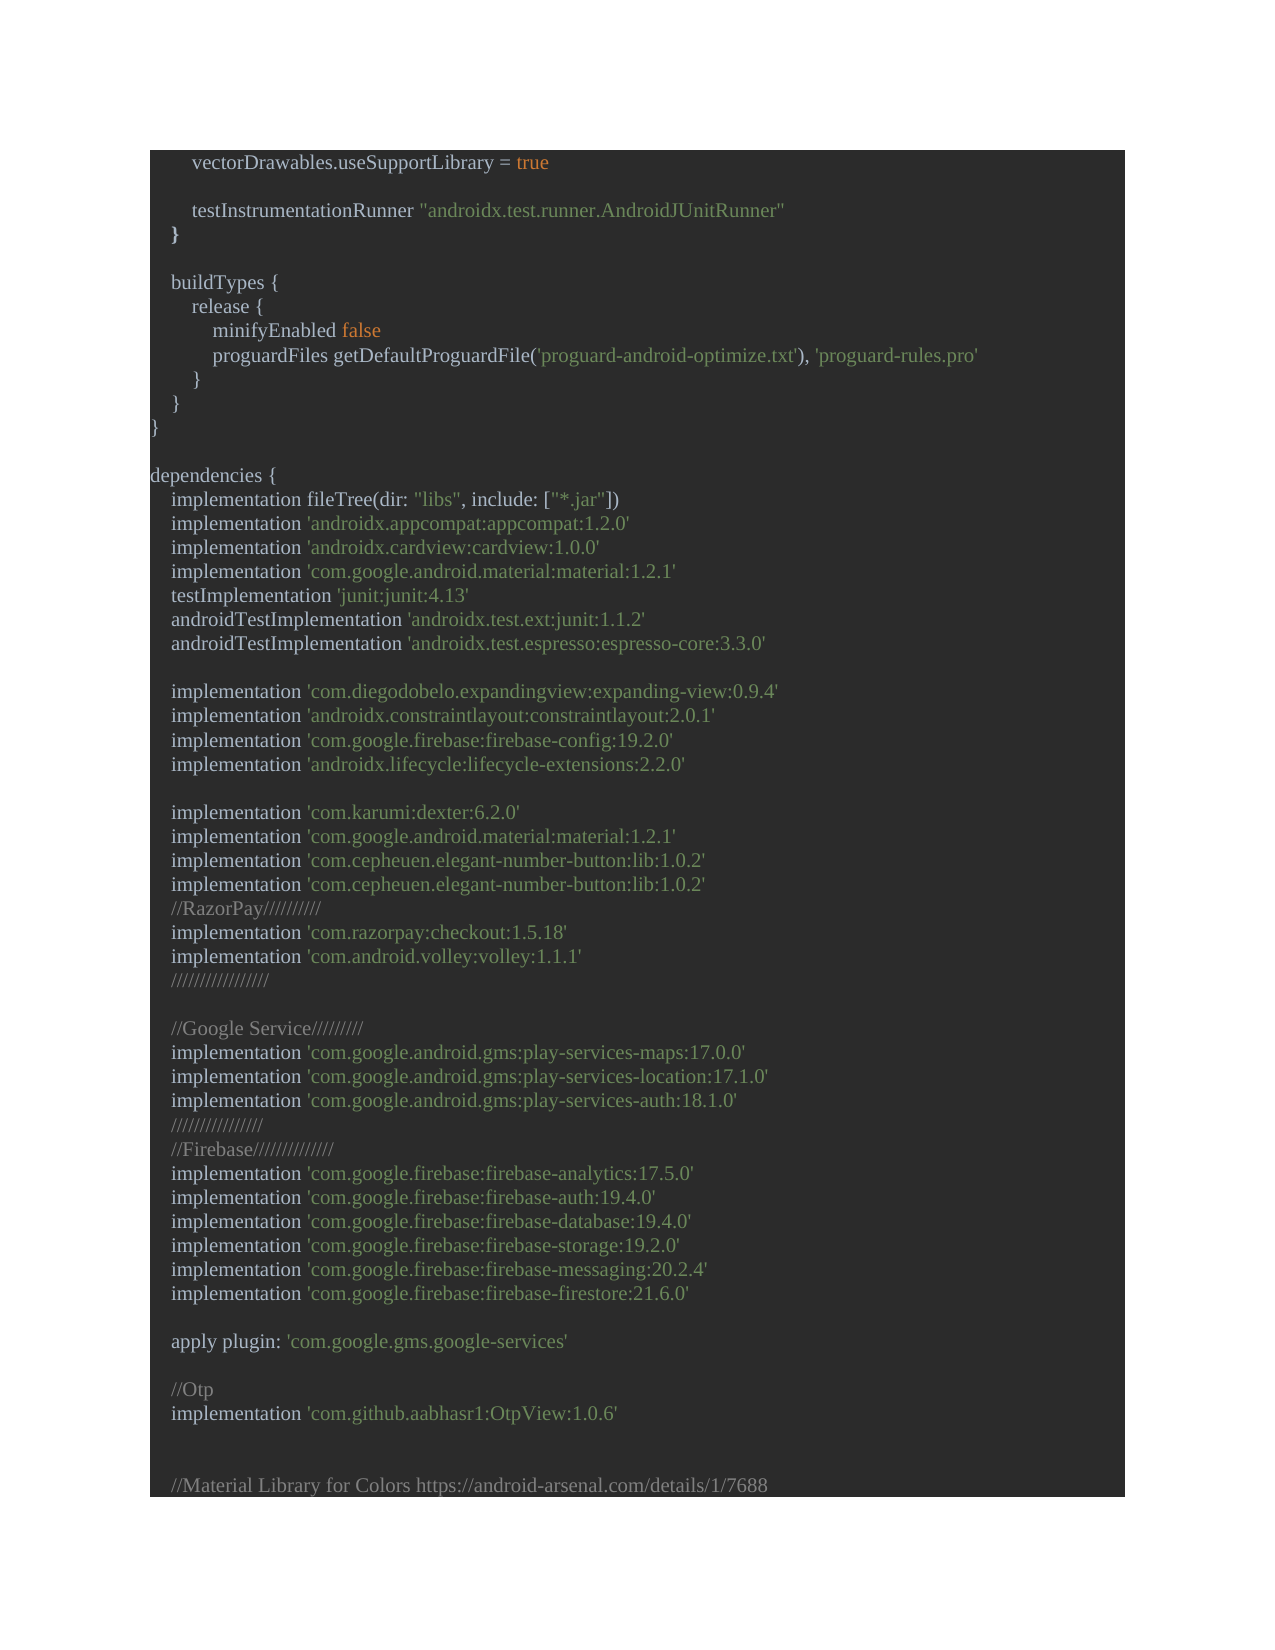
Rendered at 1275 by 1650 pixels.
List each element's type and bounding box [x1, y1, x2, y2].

text [150, 150, 1125, 1497]
